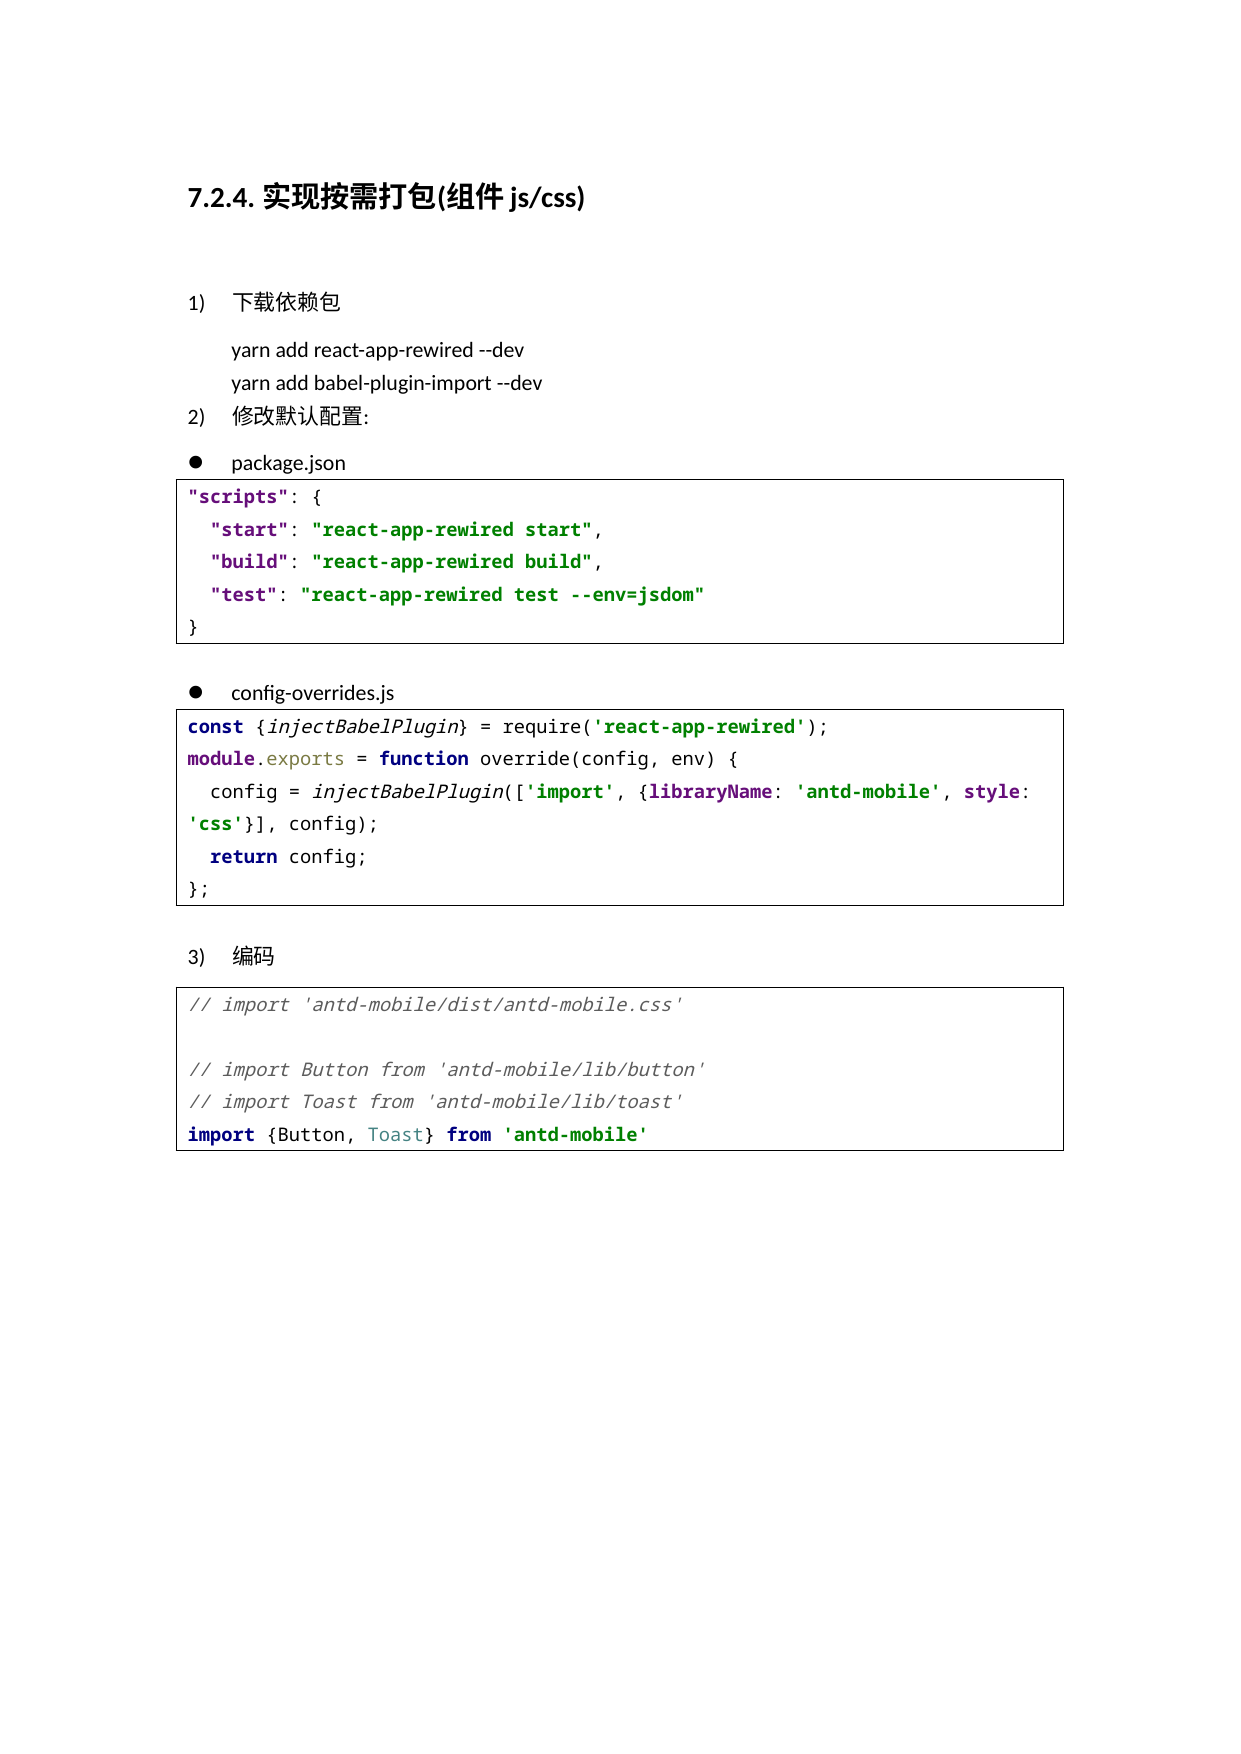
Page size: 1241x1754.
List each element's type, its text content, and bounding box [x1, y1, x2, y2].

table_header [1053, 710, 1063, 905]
text yarn add babel-plugin-import --dev [187, 366, 1053, 398]
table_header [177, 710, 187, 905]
list config-overrides.js [187, 676, 1053, 709]
table_header // import 'antd-mobile/dist/antd-mobile.css' // import Button from 'antd-mobile/lib/button' // import Toast from 'antd-mobile/lib/toast' import {Button, Toast} from 'antd-mobile' [177, 988, 1063, 1150]
list 修改默认配置: [187, 398, 1053, 431]
list 下载依赖包 [187, 285, 1053, 317]
list package.json [187, 447, 1053, 479]
subtitle 7.2.4. 实现按需打包(组件js/css) [187, 162, 1053, 227]
text yarn add react-app-rewired --dev [187, 333, 1053, 366]
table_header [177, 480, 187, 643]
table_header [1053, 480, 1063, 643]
list 编码 [187, 938, 1053, 971]
